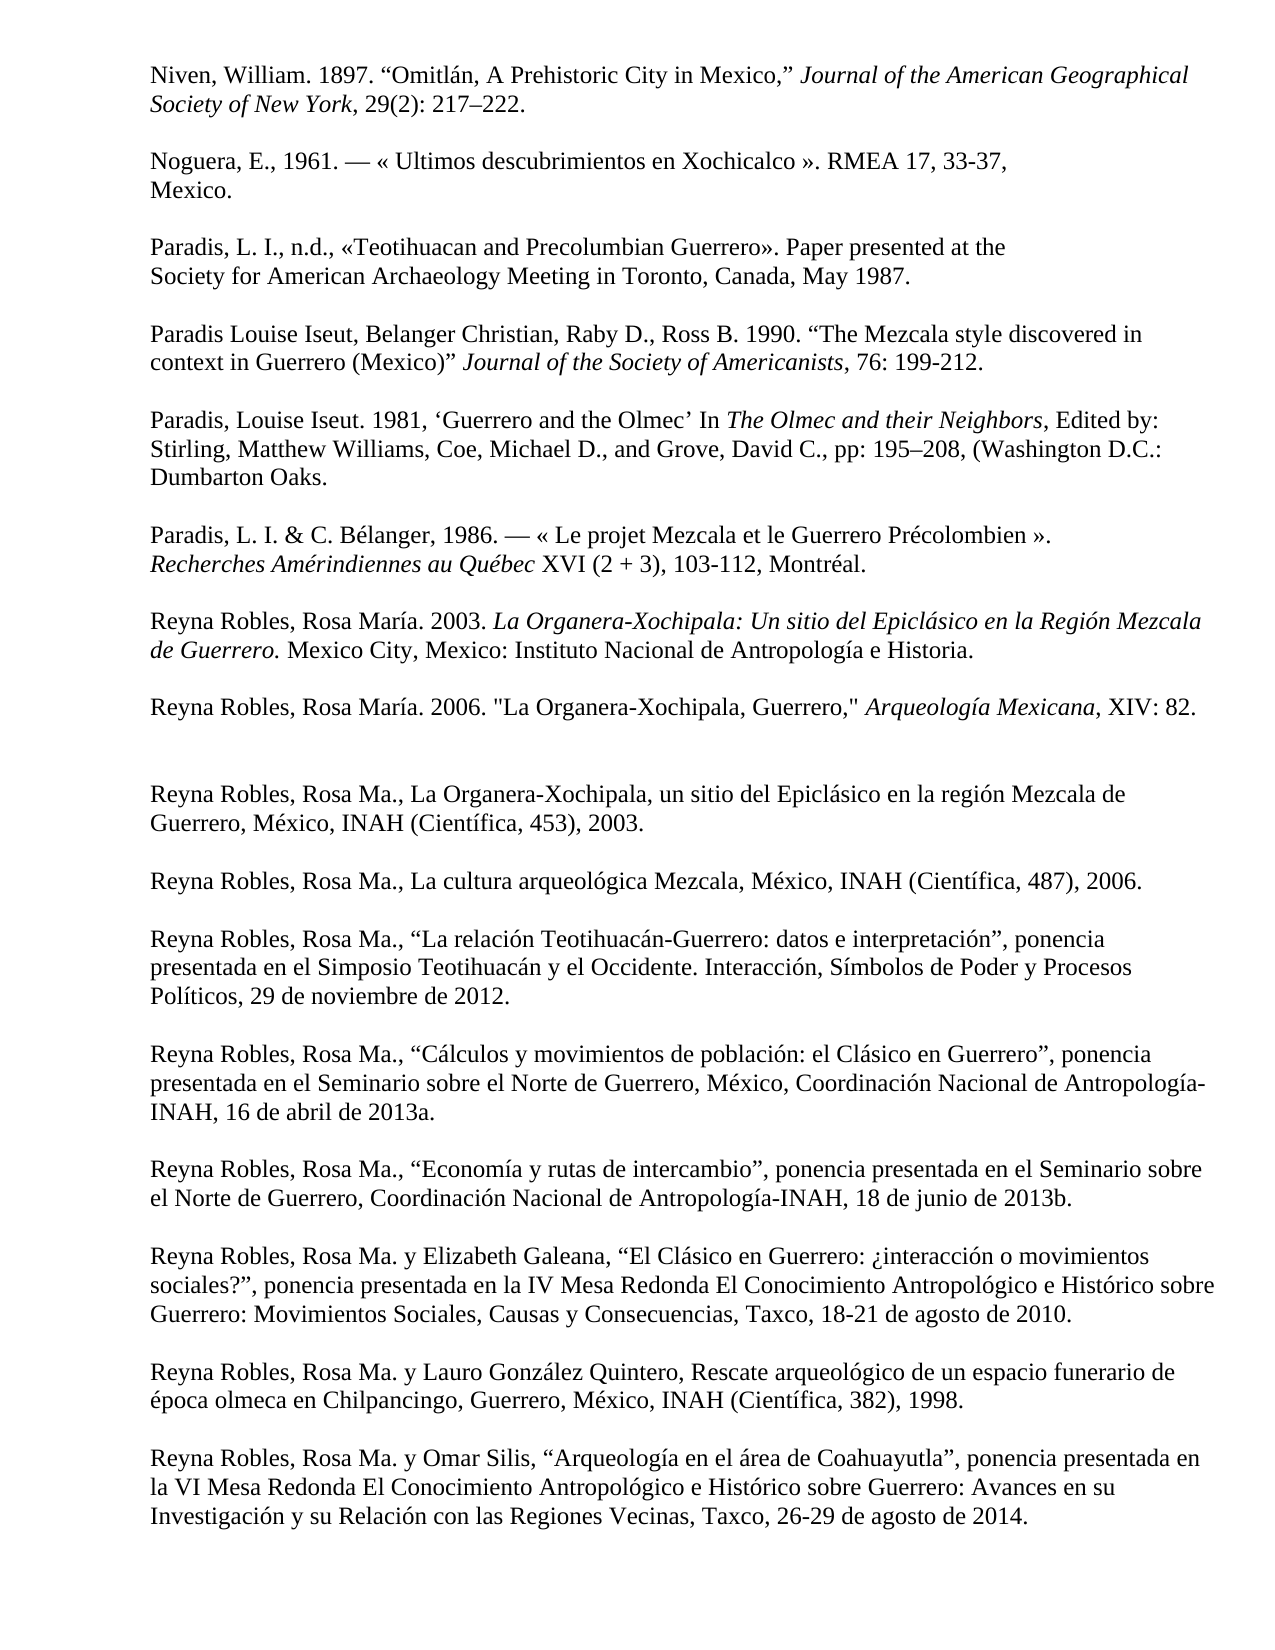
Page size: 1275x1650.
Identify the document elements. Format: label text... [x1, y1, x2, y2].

text Reyna Robles, Rosa Ma., “La relación Teotihuacán-Guerrero: datos e interpretación”, ponencia presentada en el Simposio Teotihuacán y el Occidente. Interacción, Símbolos de Poder y Procesos Políticos, 29 de noviembre de 2012. [150, 924, 1215, 1010]
text Reyna Robles, Rosa Ma. y Omar Silis, “Arqueología en el área de Coahuayutla”, ponencia presentada en la VI Mesa Redonda El Conocimiento Antropológico e Histórico sobre Guerrero: Avances en su Investigación y su Relación con las Regiones Vecinas, Taxco, 26-29 de agosto de 2014. [150, 1443, 1215, 1529]
text Recherches Amérindiennes au Québec XVI (2 + 3), 103-112, Montréal. [150, 549, 1215, 577]
text Paradis Louise Iseut, Belanger Сhristian, Raby D., Ross B. 1990. “The Mezcala style discovered in context in Guerrero (Mexico)” Journal of the Society of Americanists, 76: 199-212. [150, 319, 1215, 376]
text Society for American Archaeology Meeting in Toronto, Canada, May 1987. [150, 261, 1215, 290]
text Reyna Robles, Rosa Ma., La cultura arqueológica Mezcala, México, INAH (Científica, 487), 2006. [150, 866, 1215, 894]
text Reyna Robles, Rosa María. 2003. La Organera-Xochipala: Un sitio del Epiclásico en la Región Mezcala de Guerrero. Mexico City, Mexico: Instituto Nacional de Antropología e Historia. [150, 606, 1215, 664]
text Reyna Robles, Rosa Ma., La Organera-Xochipala, un sitio del Epiclásico en la región Mezcala de Guerrero, México, INAH (Científica, 453), 2003. [150, 779, 1215, 837]
text Niven, William. 1897. “Omitlán, A Prehistoric City in Mexico,” Journal of the American Geographical Society of New York, 29(2): 217–222. [150, 60, 1215, 117]
text Paradis, L. I., n.d., «Teotihuacan and Precolumbian Guerrero». Paper presented at the [150, 232, 1215, 261]
text Reyna Robles, Rosa Ma., “Cálculos y movimientos de población: el Clásico en Guerrero”, ponencia presentada en el Seminario sobre el Norte de Guerrero, México, Coordinación Nacional de Antropología-INAH, 16 de abril de 2013a. [150, 1039, 1215, 1125]
text Paradis, L. I. & C. Bélanger, 1986. — « Le projet Mezcala et le Guerrero Précolombien ». [150, 520, 1215, 549]
text Reyna Robles, Rosa Ma. y Lauro González Quintero, Rescate arqueológico de un espacio funerario de época olmeca en Chilpancingo, Guerrero, México, INAH (Científica, 382), 1998. [150, 1357, 1215, 1414]
text Reyna Robles, Rosa María. 2006. "La Organera-Xochipala, Guerrero," Arqueología Mexicana, XIV: 82. [150, 692, 1215, 721]
text Reyna Robles, Rosa Ma. y Elizabeth Galeana, “El Clásico en Guerrero: ¿interacción o movimientos sociales?”, ponencia presentada en la IV Mesa Redonda El Conocimiento Antropológico e Histórico sobre Guerrero: Movimientos Sociales, Causas y Consecuencias, Taxco, 18-21 de agosto de 2010. [150, 1241, 1215, 1327]
text Noguera, E., 1961. — « Ultimos descubrimientos en Xochicalco ». RMEA 17, 33-37, [150, 146, 1215, 175]
text Paradis, Louise Iseut. 1981, ‘Guerrero and the Olmec’ In The Olmec and their Neighbors, Edited by: Stirling, Matthew Williams, Coe, Michael D., and Grove, David C., pp: 195–208, (Washington D.C.: Dumbarton Oaks. [150, 405, 1215, 491]
text Mexico. [150, 175, 1215, 204]
text Reyna Robles, Rosa Ma., “Economía y rutas de intercambio”, ponencia presentada en el Seminario sobre el Norte de Guerrero, Coordinación Nacional de Antropología-INAH, 18 de junio de 2013b. [150, 1154, 1215, 1212]
